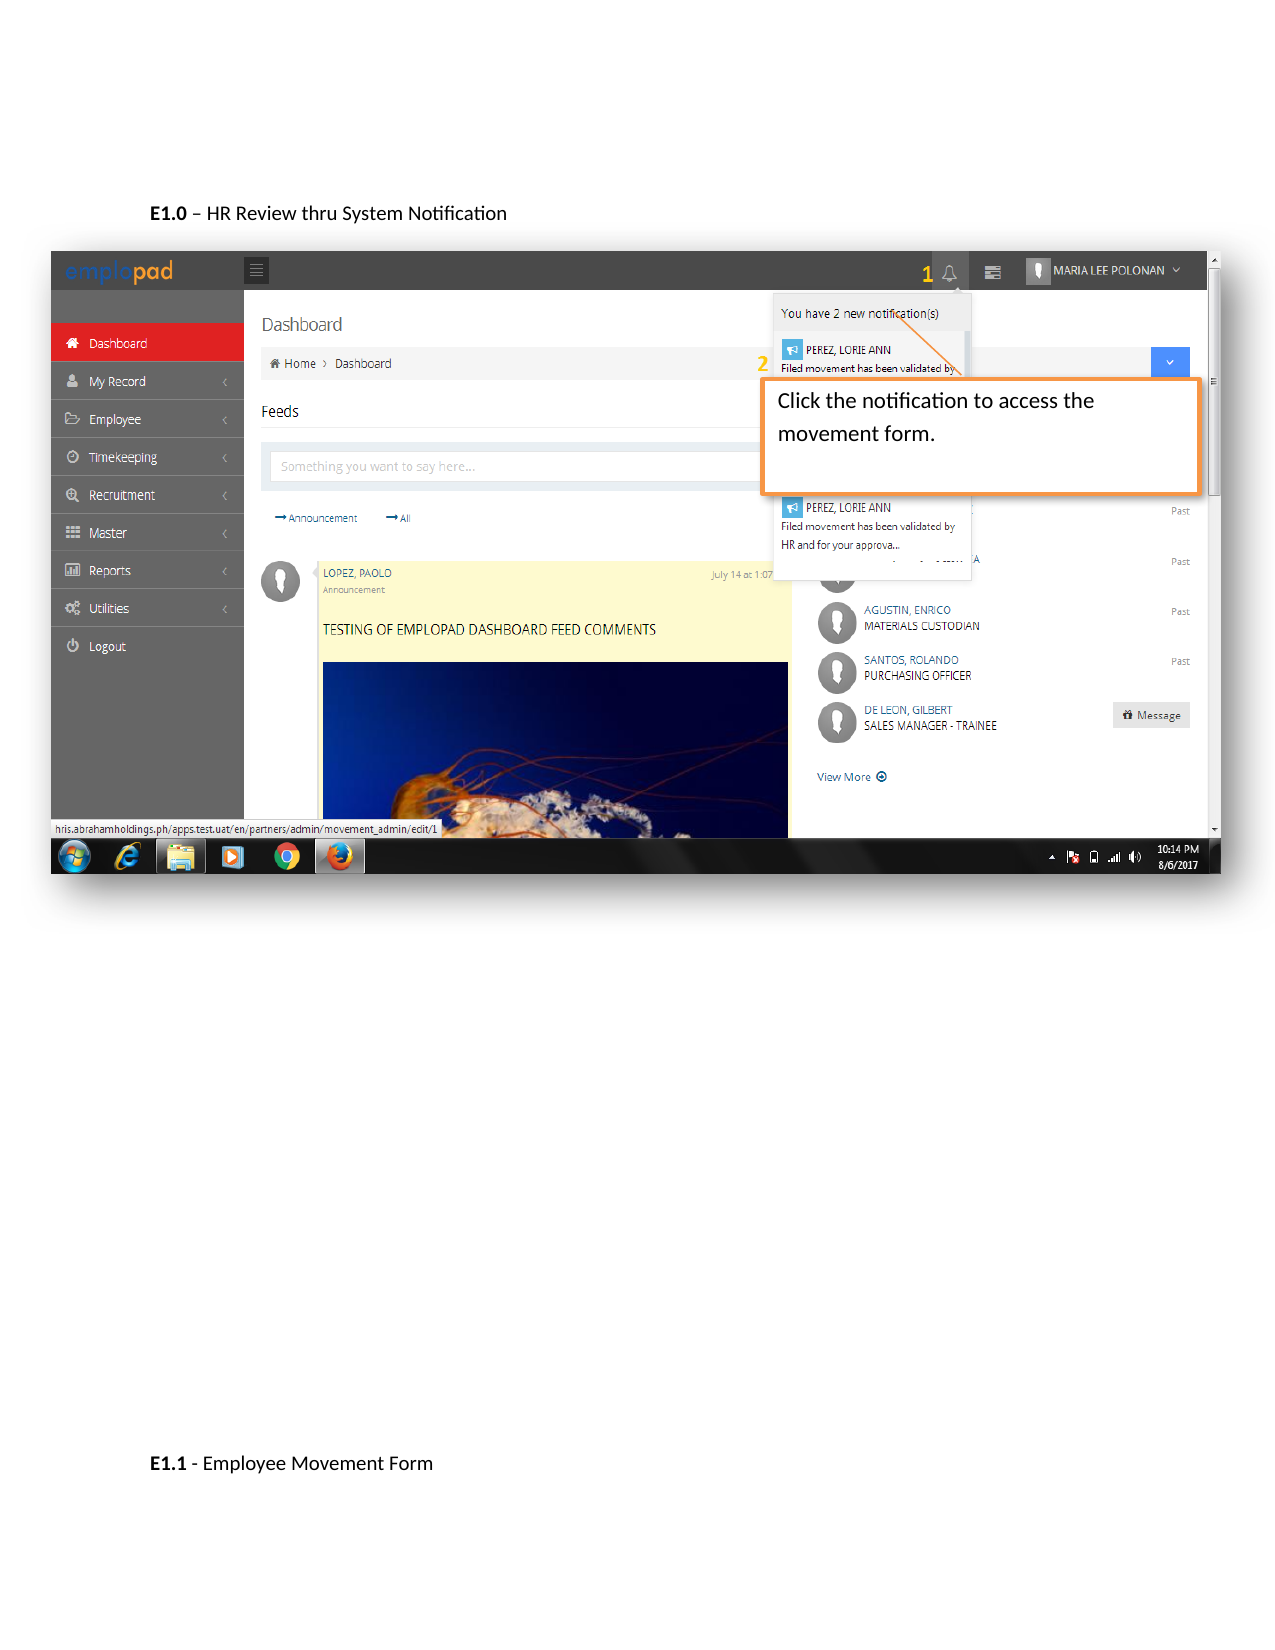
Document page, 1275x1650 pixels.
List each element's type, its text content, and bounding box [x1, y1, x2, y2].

text E1.1 - Employee Movement Form [150, 1450, 1125, 1475]
picture [51, 251, 1221, 874]
text E1.0 – HR Review thru System Notification [150, 200, 1125, 225]
